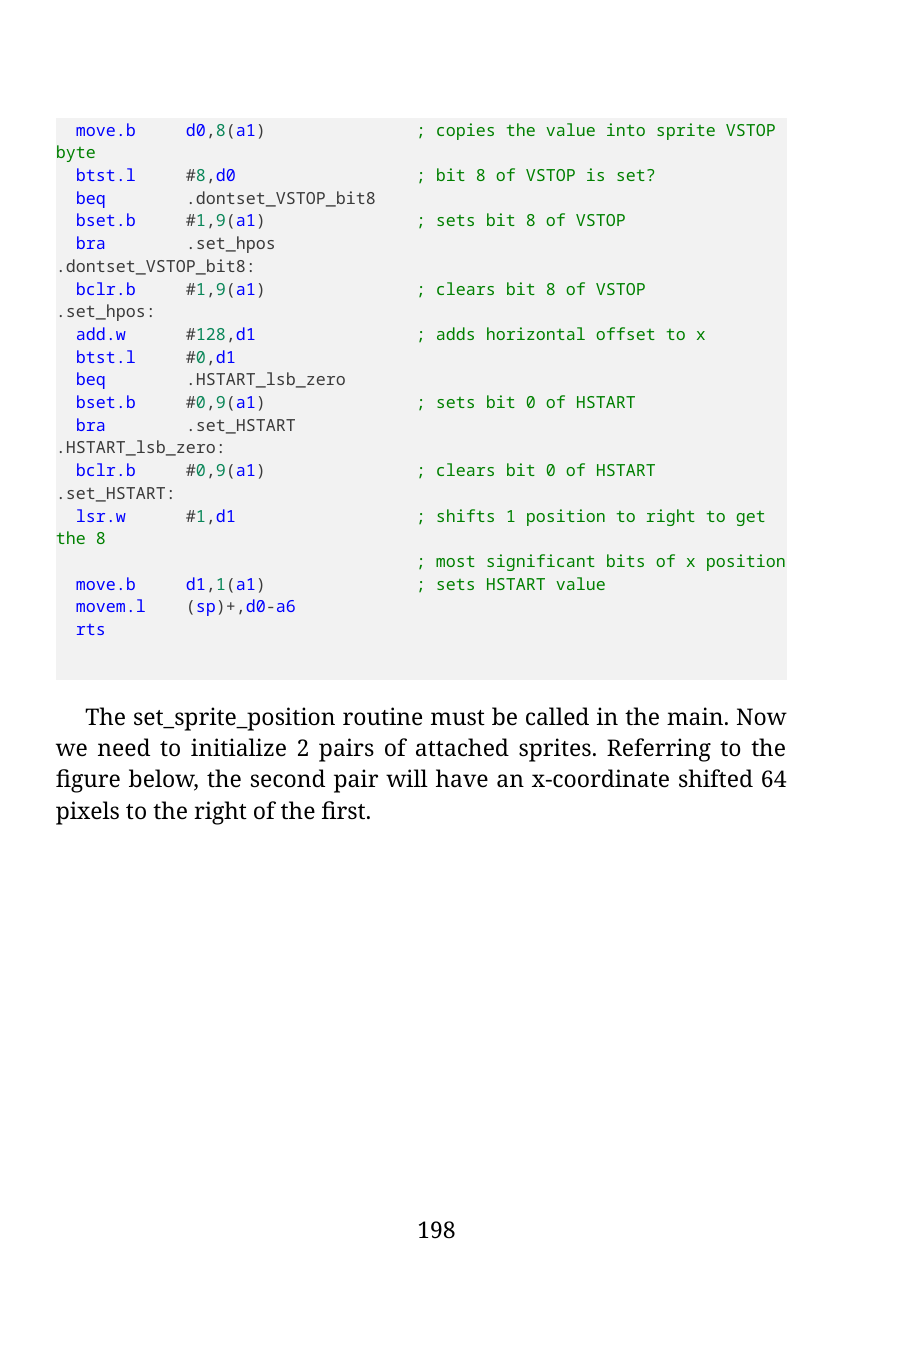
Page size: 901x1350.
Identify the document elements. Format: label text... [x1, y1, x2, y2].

text btst.l #0,d1 [56, 345, 787, 368]
text .set_HSTART: [56, 481, 787, 504]
text move.b d1,1(a1) ; sets HSTART value [56, 572, 787, 595]
text bset.b #0,9(a1) ; sets bit 0 of HSTART [56, 391, 787, 413]
text bra .set_hpos [56, 232, 787, 254]
text lsr.w #1,d1 ; shifts 1 position to right to get the 8 [56, 504, 787, 549]
text .dontset_VSTOP_bit8: [56, 254, 787, 277]
text .set_hpos: [56, 300, 787, 322]
text bclr.b #0,9(a1) ; clears bit 0 of HSTART [56, 459, 787, 481]
text movem.l (sp)+,d0-a6 [56, 595, 787, 618]
text move.b d0,8(a1) ; copies the value into sprite VSTOP byte [56, 118, 787, 163]
text .HSTART_lsb_zero: [56, 436, 787, 459]
text btst.l #8,d0 ; bit 8 of VSTOP is set? [56, 163, 787, 186]
text add.w #128,d1 ; adds horizontal offset to x [56, 322, 787, 345]
text ; most significant bits of x position [56, 549, 787, 572]
text bra .set_HSTART [56, 413, 787, 436]
text bclr.b #1,9(a1) ; clears bit 8 of VSTOP [56, 277, 787, 300]
text bset.b #1,9(a1) ; sets bit 8 of VSTOP [56, 209, 787, 232]
text The set_sprite_position routine must be called in the main. Now we need to initialize 2 pairs of attached sprites. Referring to the figure below, the second pair will have an x-coordinate shifted 64 pixels to the right of the first. [56, 701, 787, 826]
text beq .dontset_VSTOP_bit8 [56, 186, 787, 209]
text rts [56, 618, 787, 640]
text beq .HSTART_lsb_zero [56, 368, 787, 391]
